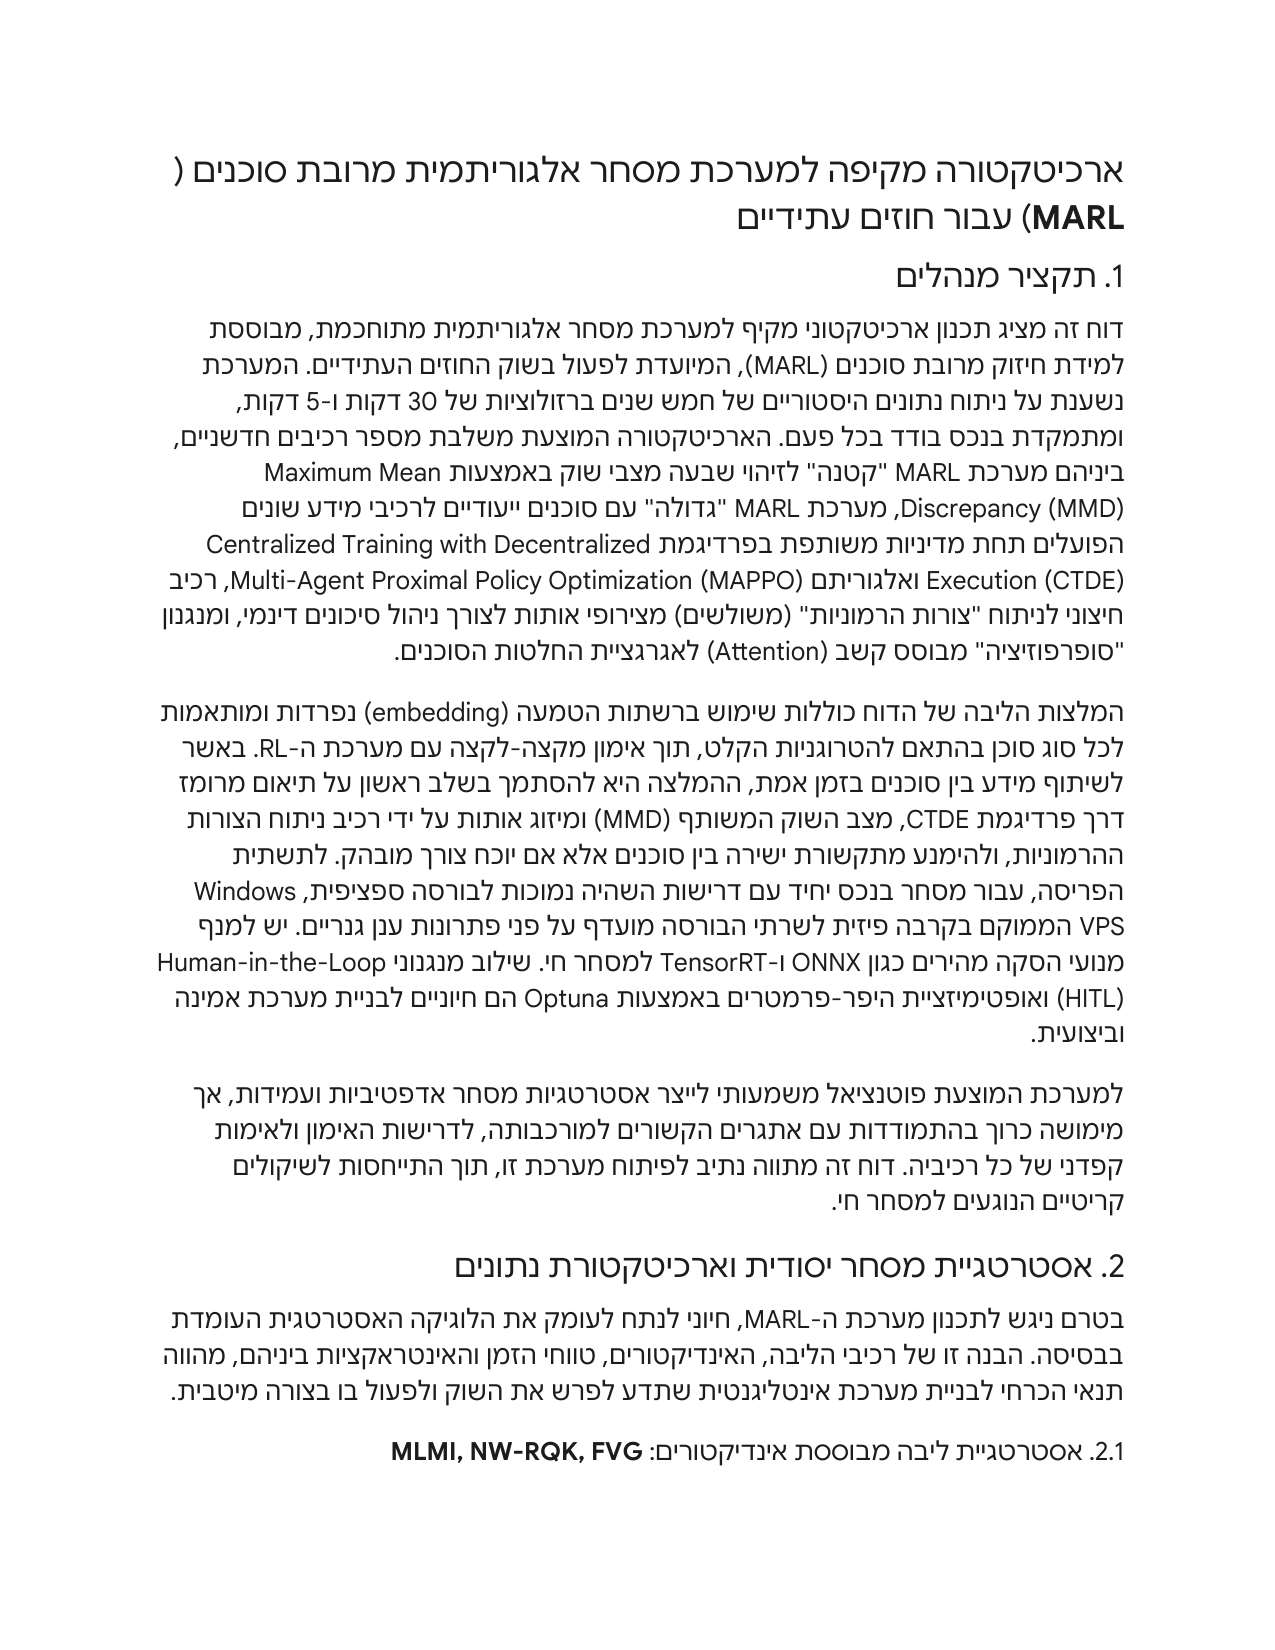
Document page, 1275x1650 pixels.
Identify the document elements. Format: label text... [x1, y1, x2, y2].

subtitle 2.1. אסטרטגיית ליבה מבוססת אינדיקטורים: MLMI, NW-RQK, FVG [150, 1437, 1125, 1468]
text דוח זה מציג תכנון ארכיטקטוני מקיף למערכת מסחר אלגוריתמית מתוחכמת, מבוססת למידת חיזוק מרובת סוכנים (MARL), המיועדת לפעול בשוק החוזים העתידיים. המערכת נשענת על ניתוח נתונים היסטוריים של חמש שנים ברזולוציות של 30 דקות ו-5 דקות, ומתמקדת בנכס בודד בכל פעם. הארכיטקטורה המוצעת משלבת מספר רכיבים חדשניים, ביניהם מערכת MARL "קטנה" לזיהוי שבעה מצבי שוק באמצעות Maximum Mean Discrepancy (MMD), מערכת MARL "גדולה" עם סוכנים ייעודיים לרכיבי מידע שונים הפועלים תחת מדיניות משותפת בפרדיגמת Centralized Training with Decentralized Execution (CTDE) ואלגוריתם Multi-Agent Proximal Policy Optimization (MAPPO), רכיב חיצוני לניתוח "צורות הרמוניות" (משולשים) מצירופי אותות לצורך ניהול סיכונים דינמי, ומנגנון "סופרפוזיציה" מבוסס קשב (Attention) לאגרגציית החלטות הסוכנים. [150, 315, 1125, 668]
subtitle ארכיטקטורה מקיפה למערכת מסחר אלגוריתמית מרובת סוכנים (MARL) עבור חוזים עתידיים [150, 150, 1125, 239]
subtitle 2. אסטרטגיית מסחר יסודית וארכיטקטורת נתונים [150, 1247, 1125, 1286]
text המלצות הליבה של הדוח כוללות שימוש ברשתות הטמעה (embedding) נפרדות ומותאמות לכל סוג סוכן בהתאם להטרוגניות הקלט, תוך אימון מקצה-לקצה עם מערכת ה-RL. באשר לשיתוף מידע בין סוכנים בזמן אמת, ההמלצה היא להסתמך בשלב ראשון על תיאום מרומז דרך פרדיגמת CTDE, מצב השוק המשותף (MMD) ומיזוג אותות על ידי רכיב ניתוח הצורות ההרמוניות, ולהימנע מתקשורת ישירה בין סוכנים אלא אם יוכח צורך מובהק. לתשתית הפריסה, עבור מסחר בנכס יחיד עם דרישות השהיה נמוכות לבורסה ספציפית, Windows VPS הממוקם בקרבה פיזית לשרתי הבורסה מועדף על פני פתרונות ענן גנריים. יש למנף מנועי הסקה מהירים כגון ONNX ו-TensorRT למסחר חי. שילוב מנגנוני Human-in-the-Loop (HITL) ואופטימיזציית היפר-פרמטרים באמצעות Optuna הם חיוניים לבניית מערכת אמינה וביצועית. [150, 697, 1125, 1050]
text בטרם ניגש לתכנון מערכת ה-MARL, חיוני לנתח לעומק את הלוגיקה האסטרטגית העומדת בבסיסה. הבנה זו של רכיבי הליבה, האינדיקטורים, טווחי הזמן והאינטראקציות ביניהם, מהווה תנאי הכרחי לבניית מערכת אינטליגנטית שתדע לפרש את השוק ולפעול בו בצורה מיטבית. [150, 1304, 1125, 1407]
text למערכת המוצעת פוטנציאל משמעותי לייצר אסטרטגיות מסחר אדפטיביות ועמידות, אך מימושה כרוך בהתמודדות עם אתגרים הקשורים למורכבותה, לדרישות האימון ולאימות קפדני של כל רכיביה. דוח זה מתווה נתיב לפיתוח מערכת זו, תוך התייחסות לשיקולים קריטיים הנוגעים למסחר חי. [150, 1079, 1125, 1218]
subtitle 1. תקציר מנהלים [150, 258, 1125, 297]
